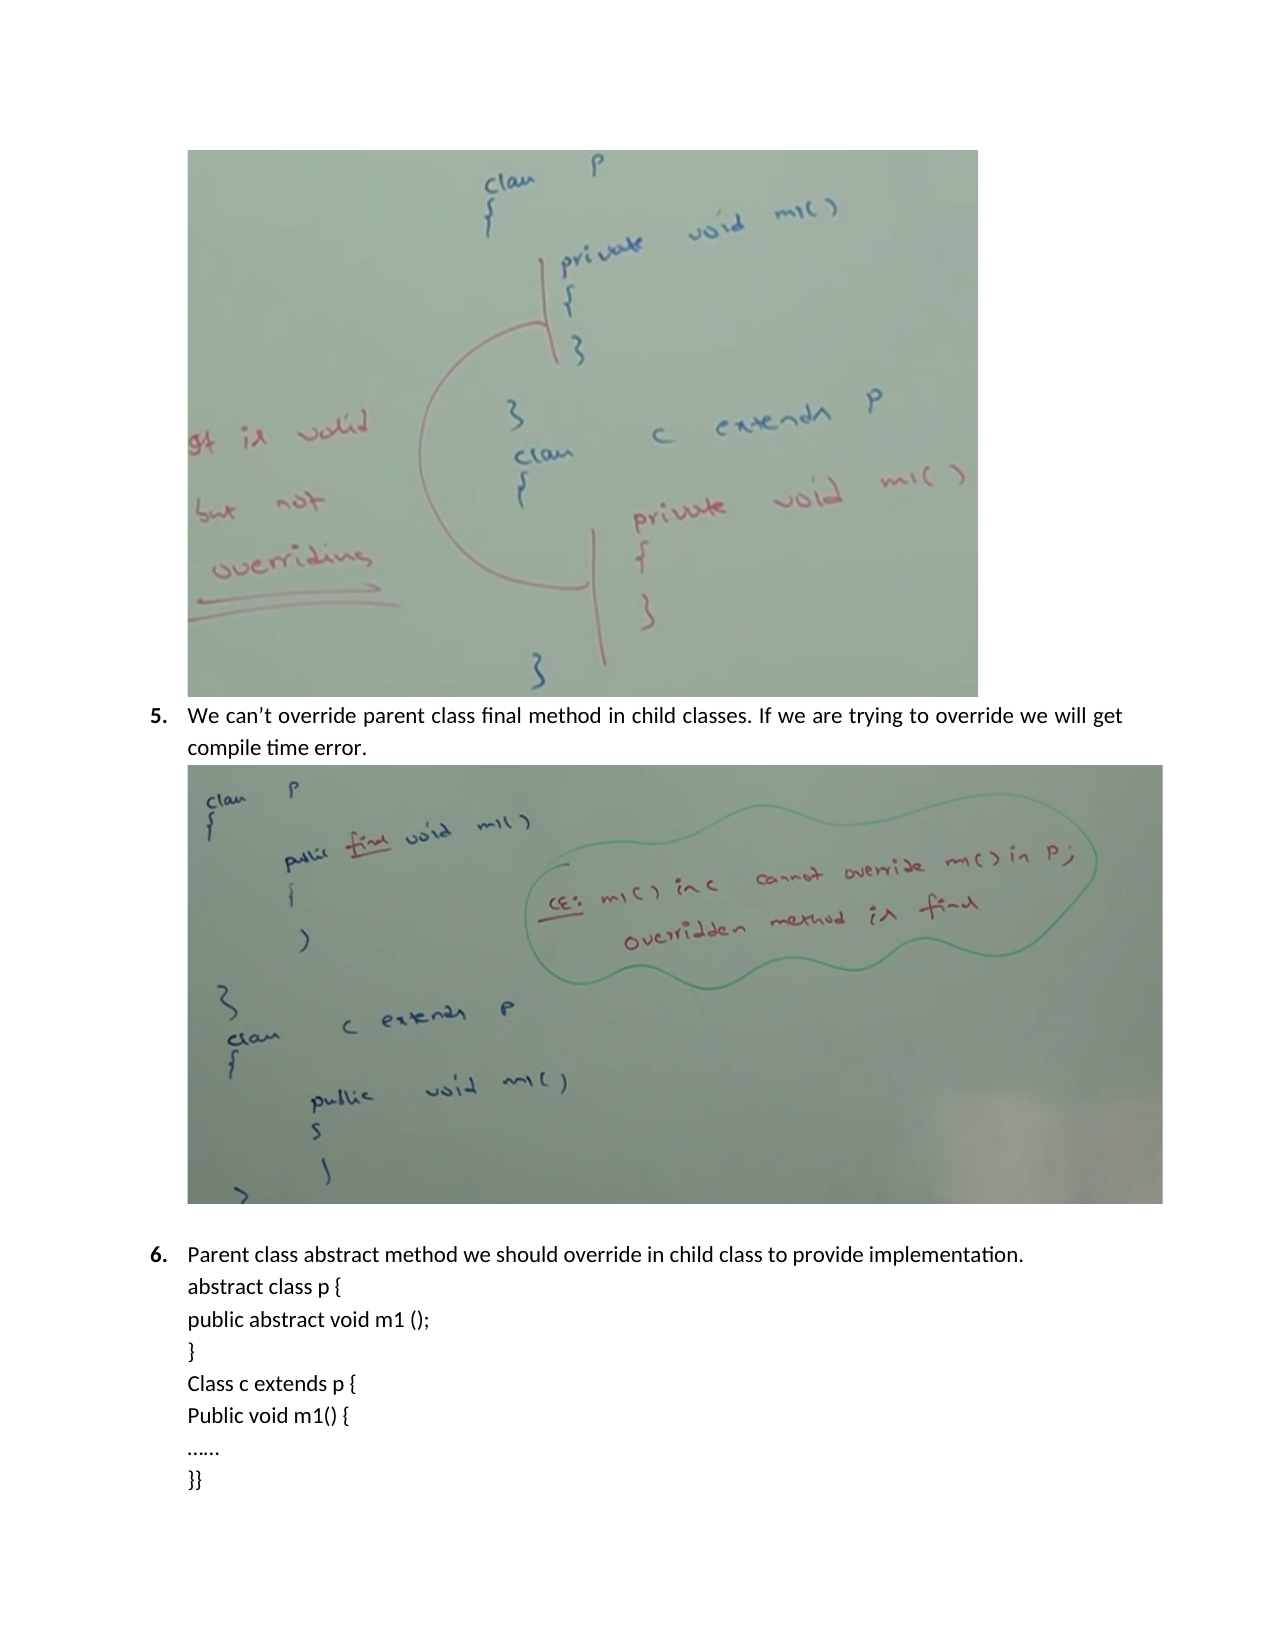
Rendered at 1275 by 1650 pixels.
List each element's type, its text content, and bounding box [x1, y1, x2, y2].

list Parent class abstract method we should override in child class to provide implementation. [150, 1240, 1125, 1268]
list Public void m1() { [187, 1401, 1125, 1429]
list We can’t override parent class final method in child classes. If we are trying to override we will get compile time error. [150, 701, 1125, 761]
list } [187, 1337, 1125, 1365]
list }} [187, 1466, 1125, 1494]
list …… [187, 1433, 1125, 1461]
list abstract class p { [187, 1272, 1125, 1301]
picture [187, 765, 1163, 1204]
picture [187, 150, 979, 697]
list public abstract void m1 (); [187, 1305, 1125, 1333]
list Class c extends p { [187, 1369, 1125, 1397]
